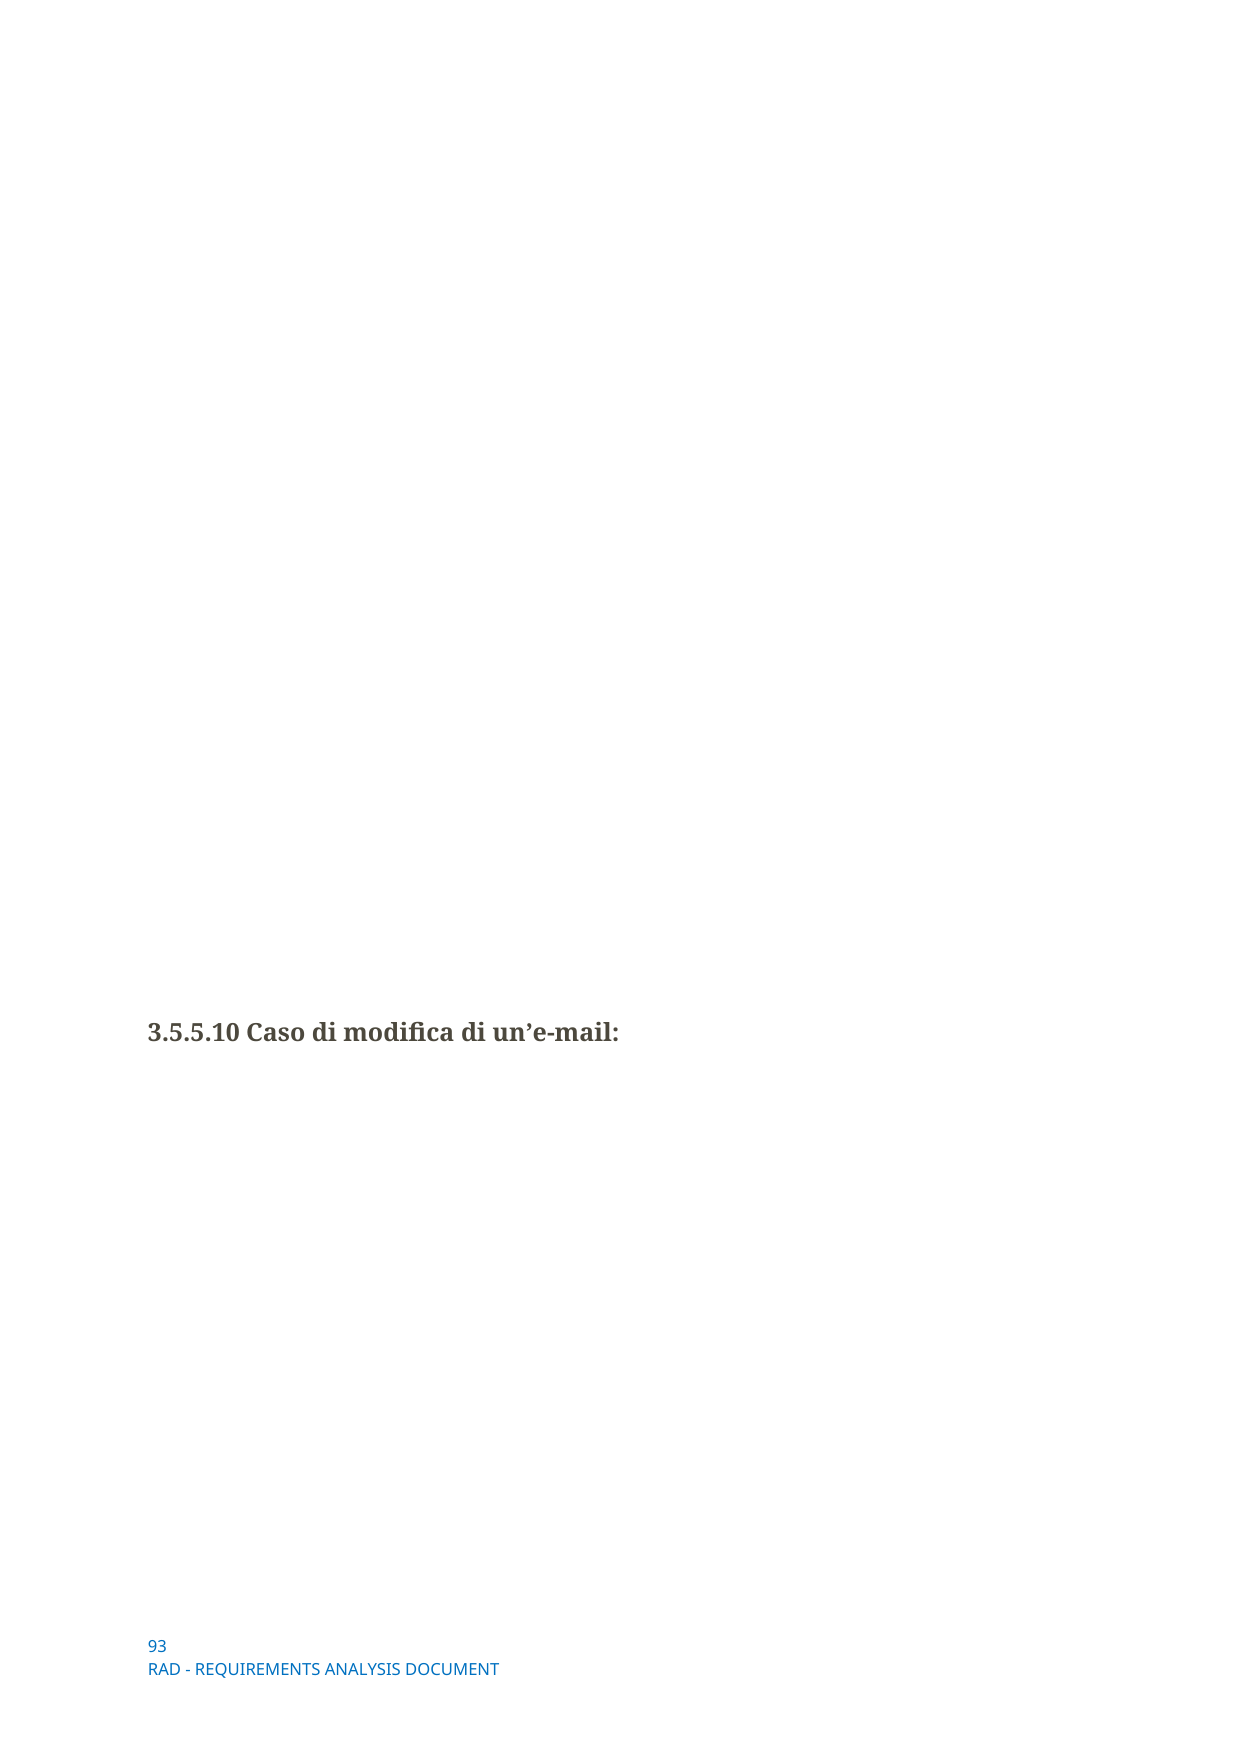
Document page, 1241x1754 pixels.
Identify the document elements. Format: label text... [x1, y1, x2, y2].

subtitle 3.5.5.10 Caso di modifica di un’e-mail: [148, 1015, 1092, 1049]
